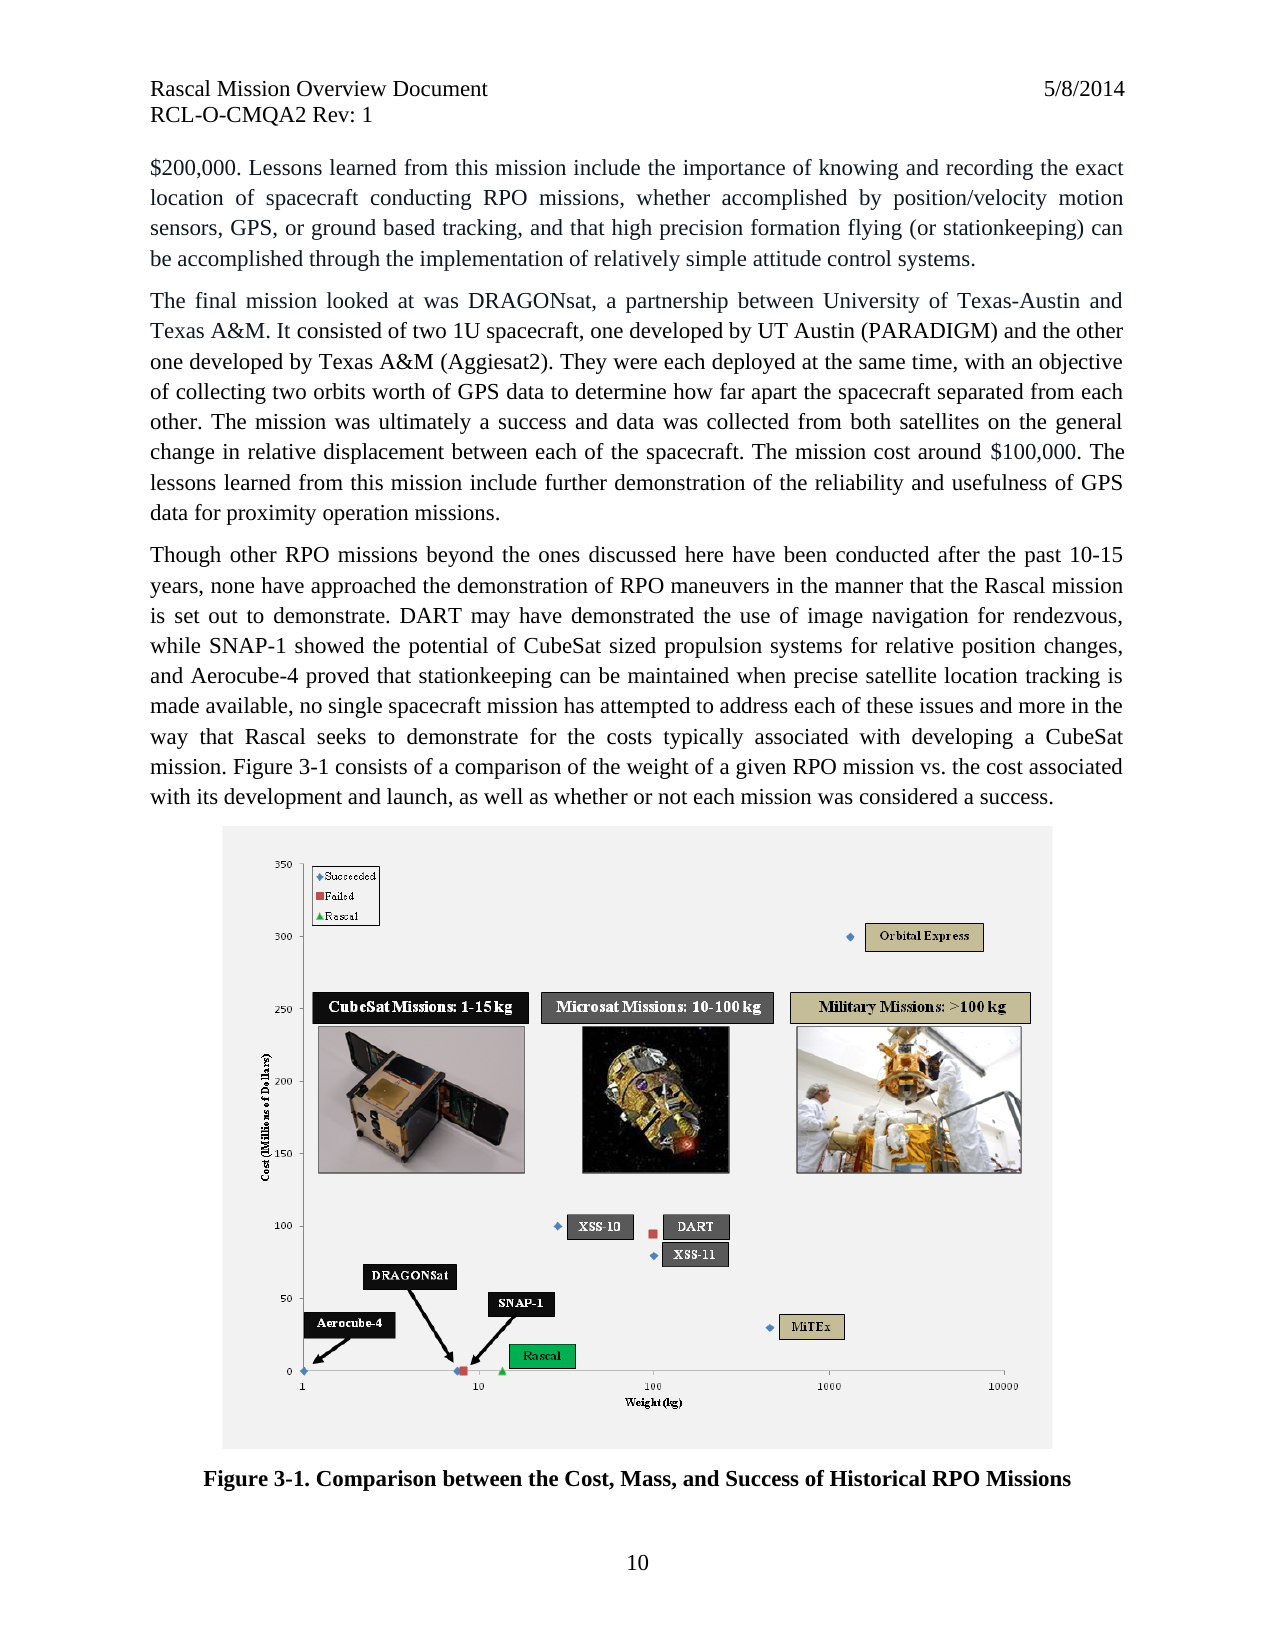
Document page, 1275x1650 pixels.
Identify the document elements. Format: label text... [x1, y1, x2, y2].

text Figure 3-1. Comparison between the Cost, Mass, and Success of Historical RPO Missions [150, 1465, 1125, 1491]
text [150, 154, 1125, 271]
text Though other RPO missions beyond the ones discussed here have been conducted after the past 10-15 years, none have approached the demonstration of RPO maneuvers in the manner that the Rascal mission is set out to demonstrate. DART may have demonstrated the use of image navigation for rendezvous, while SNAP-1 showed the potential of CubeSat sized propulsion systems for relative position changes, and Aerocube-4 proved that stationkeeping can be maintained when precise satellite location tracking is made available, no single spacecraft mission has attempted to address each of these issues and more in the way that Rascal seeks to demonstrate for the costs typically associated with developing a CubeSat mission. Figure 3-1 consists of a comparison of the weight of a given RPO mission vs. the cost associated with its development and launch, as well as whether or not each mission was considered a success. [150, 542, 1125, 809]
picture [222, 826, 1053, 1449]
text The final mission looked at was DRAGONsat, a partnership between University of Texas-Austin and Texas A&M. It consisted of two 1U spacecraft, one developed by UT Austin (PARADIGM) and the other one developed by Texas A&M (Aggiesat2). They were each deployed at the same time, with an objective of collecting two orbits worth of GPS data to determine how far apart the spacecraft separated from each other. The mission was ultimately a success and data was collected from both satellites on the general change in relative displacement between each of the spacecraft. The mission cost around $100,000. The lessons learned from this mission include further demonstration of the reliability and usefulness of GPS data for proximity operation missions. [150, 287, 1125, 525]
